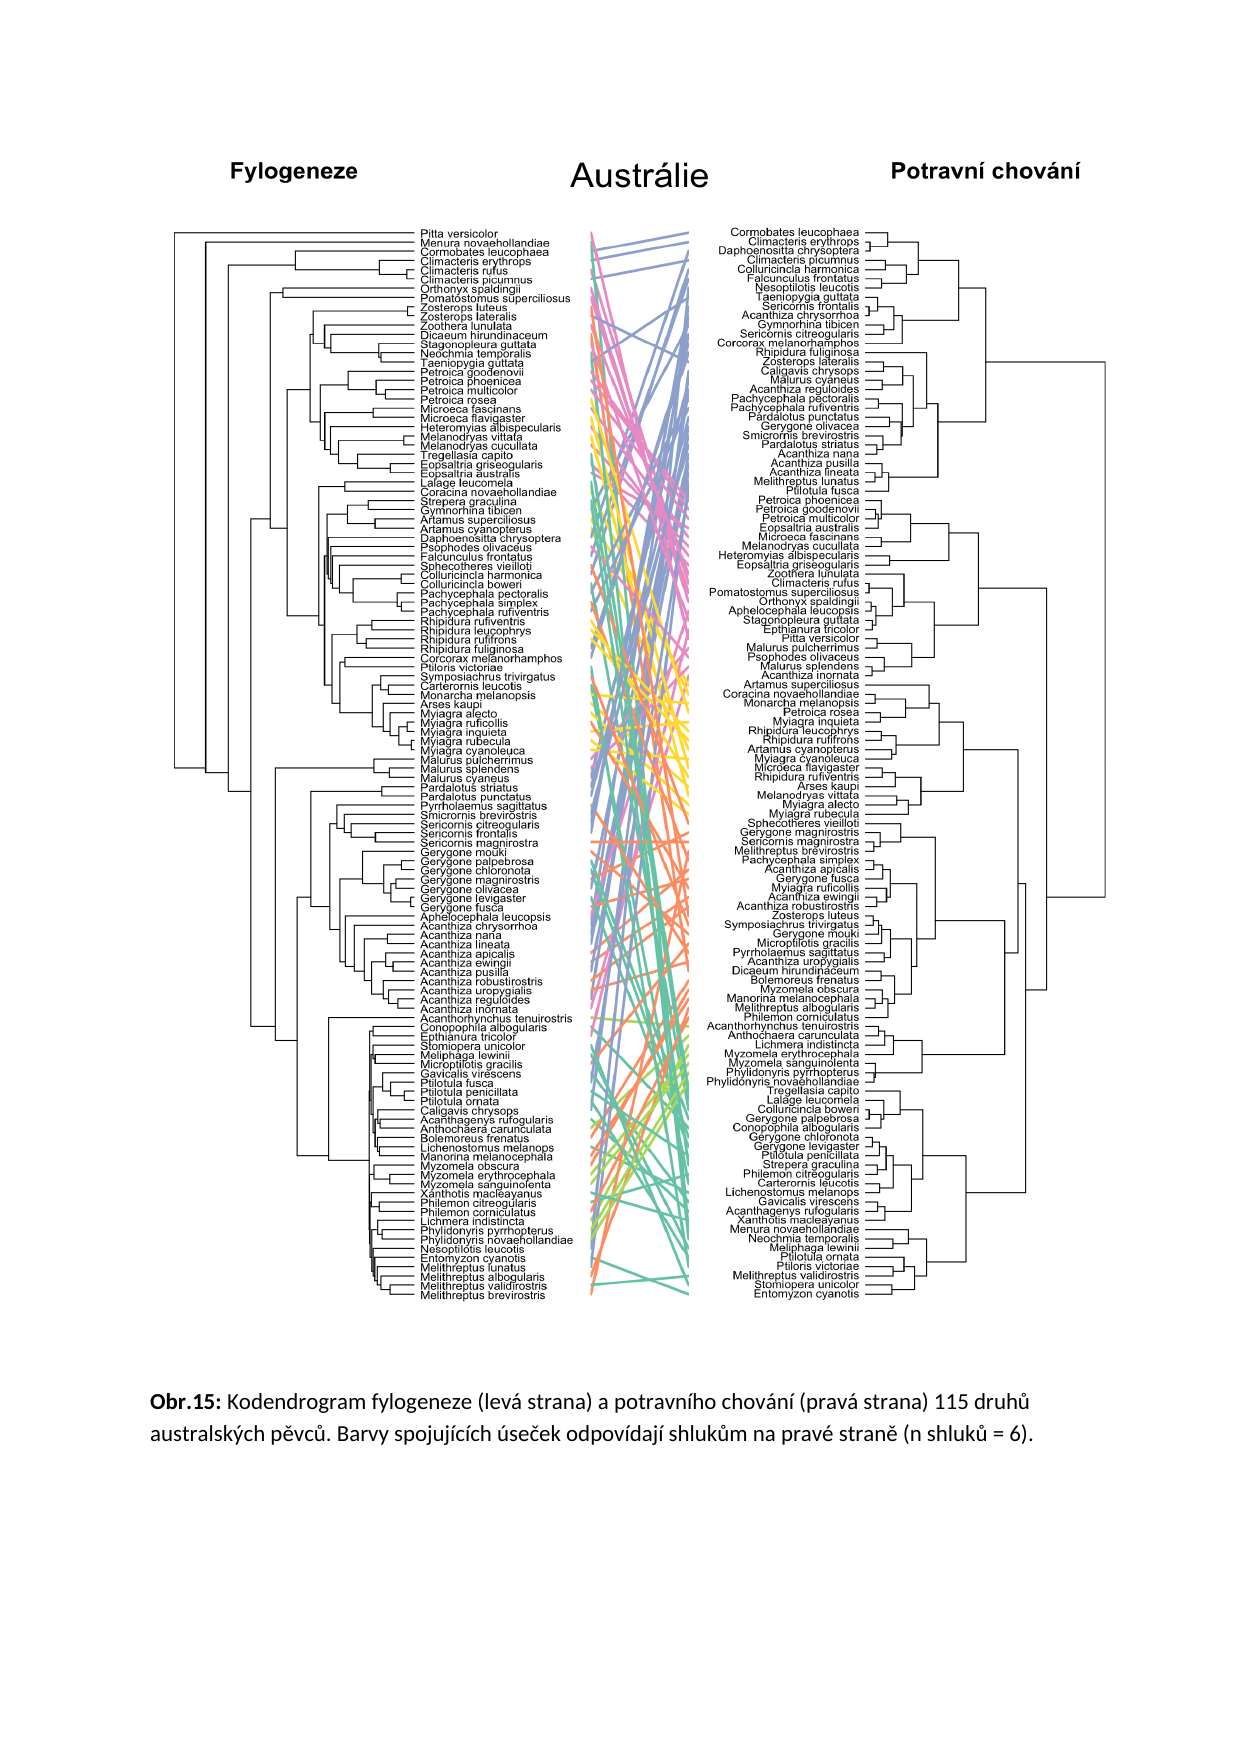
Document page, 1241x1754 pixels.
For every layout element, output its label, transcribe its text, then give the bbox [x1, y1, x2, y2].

text Obr.15: Kodendrogram fylogeneze (levá strana) a potravního chování (pravá strana) 115 druhů australských pěvců. Barvy spojujících úseček odpovídají shlukům na pravé straně (n shluků = 6). [150, 1364, 1090, 1447]
picture [103, 150, 1176, 1364]
